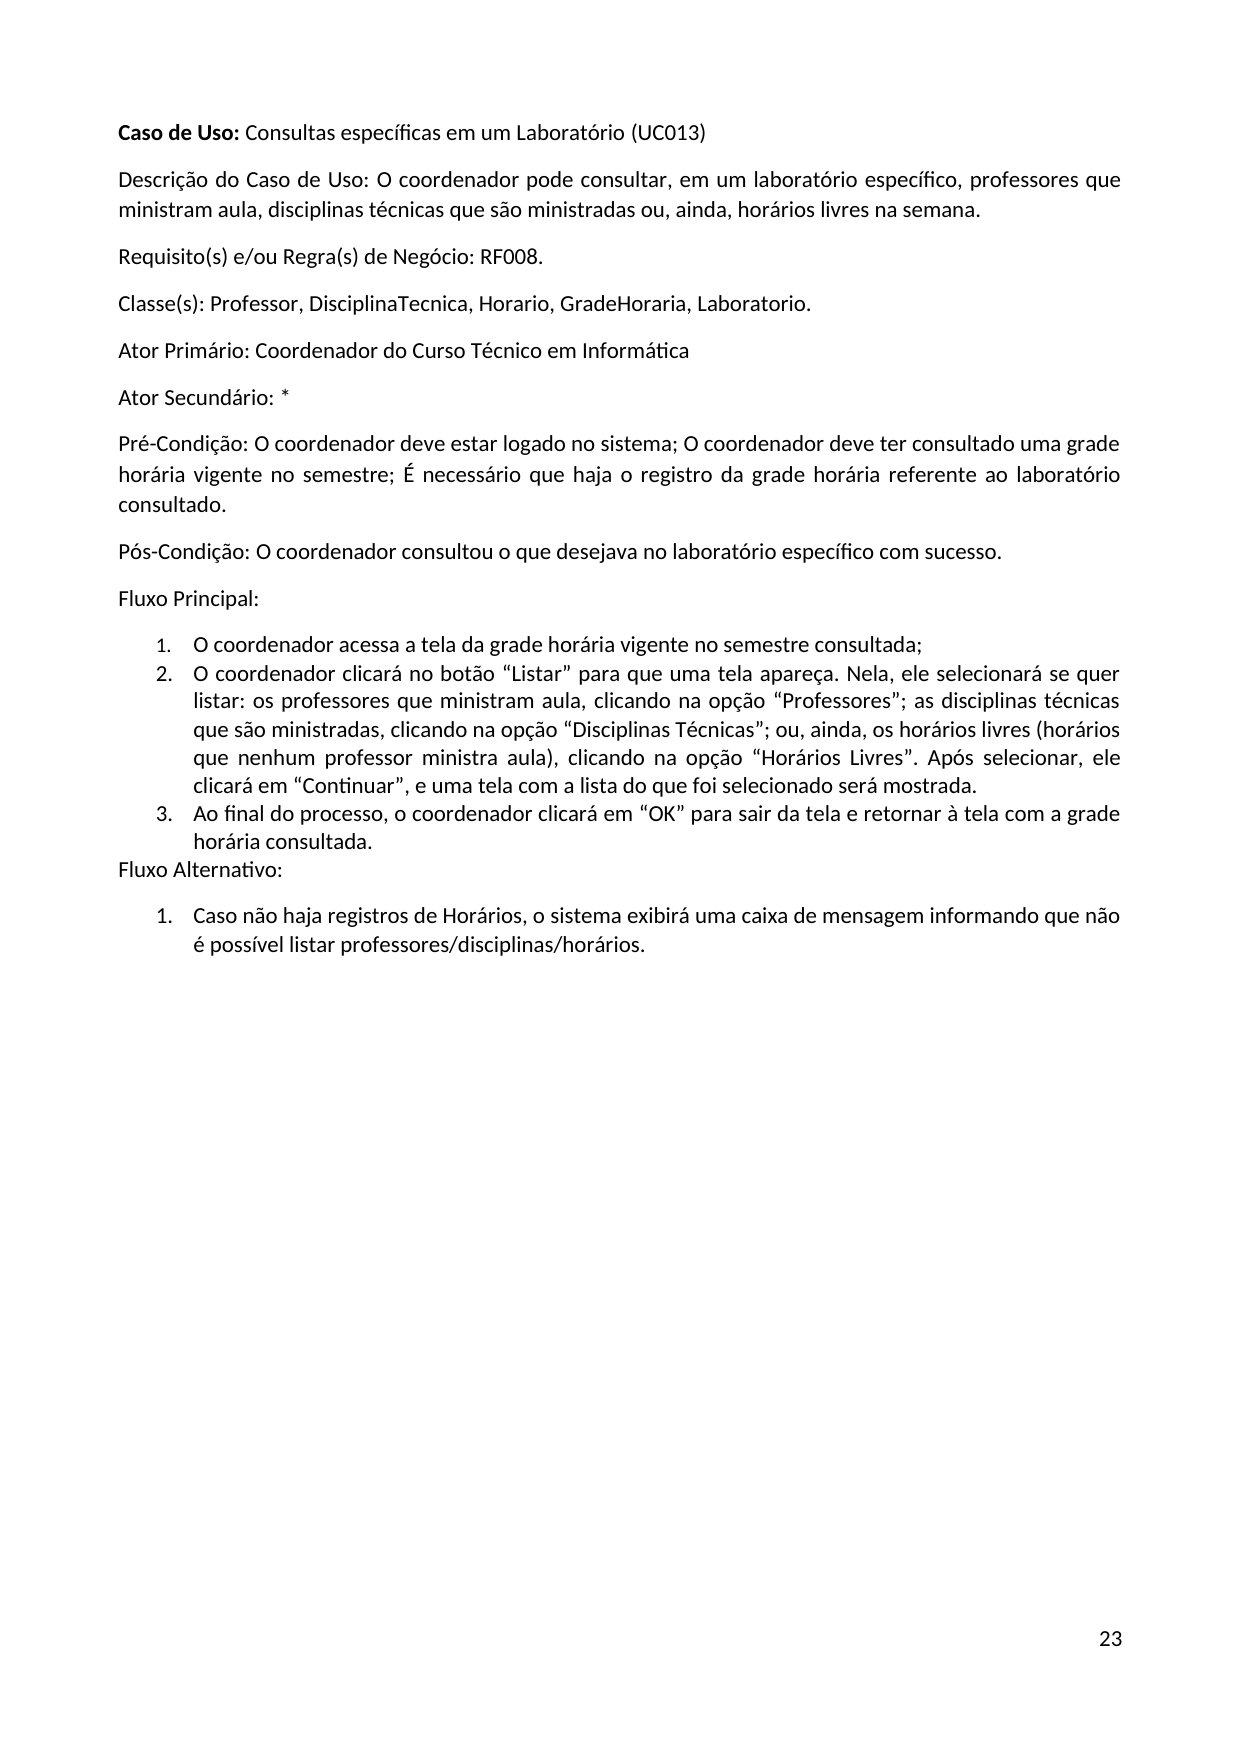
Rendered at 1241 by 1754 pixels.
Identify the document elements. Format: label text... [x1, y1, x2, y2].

list O coordenador acessa a tela da grade horária vigente no semestre consultada; [156, 631, 1122, 659]
list Ao final do processo, o coordenador clicará em “OK” para sair da tela e retornar à tela com a grade horária consultada. [156, 799, 1122, 855]
text Pós-Condição: O coordenador consultou o que desejava no laboratório específico com sucesso. [118, 537, 1122, 565]
text Ator Secundário: * [118, 383, 1122, 411]
text Requisito(s) e/ou Regra(s) de Negócio: RF008. [118, 242, 1122, 270]
list O coordenador clicará no botão “Listar” para que uma tela apareça. Nela, ele selecionará se quer listar: os professores que ministram aula, clicando na opção “Professores”; as disciplinas técnicas que são ministradas, clicando na opção “Disciplinas Técnicas”; ou, ainda, os horários livres (horários que nenhum professor ministra aula), clicando na opção “Horários Livres”. Após selecionar, ele clicará em “Continuar”, e uma tela com a lista do que foi selecionado será mostrada. [156, 659, 1122, 799]
text Ator Primário: Coordenador do Curso Técnico em Informática [118, 336, 1122, 364]
text Descrição do Caso de Uso: O coordenador pode consultar, em um laboratório específico, professores que ministram aula, disciplinas técnicas que são ministradas ou, ainda, horários livres na semana. [118, 165, 1122, 223]
list Caso não haja registros de Horários, o sistema exibirá uma caixa de mensagem informando que não é possível listar professores/disciplinas/horários. [156, 902, 1122, 958]
text Classe(s): Professor, DisciplinaTecnica, Horario, GradeHoraria, Laboratorio. [118, 289, 1122, 317]
text Fluxo Principal: [118, 584, 1122, 612]
text Pré-Condição: O coordenador deve estar logado no sistema; O coordenador deve ter consultado uma grade horária vigente no semestre; É necessário que haja o registro da grade horária referente ao laboratório consultado. [118, 429, 1122, 518]
text Fluxo Alternativo: [118, 855, 1122, 883]
text Caso de Uso: Consultas específicas em um Laboratório (UC013) [118, 118, 1122, 146]
